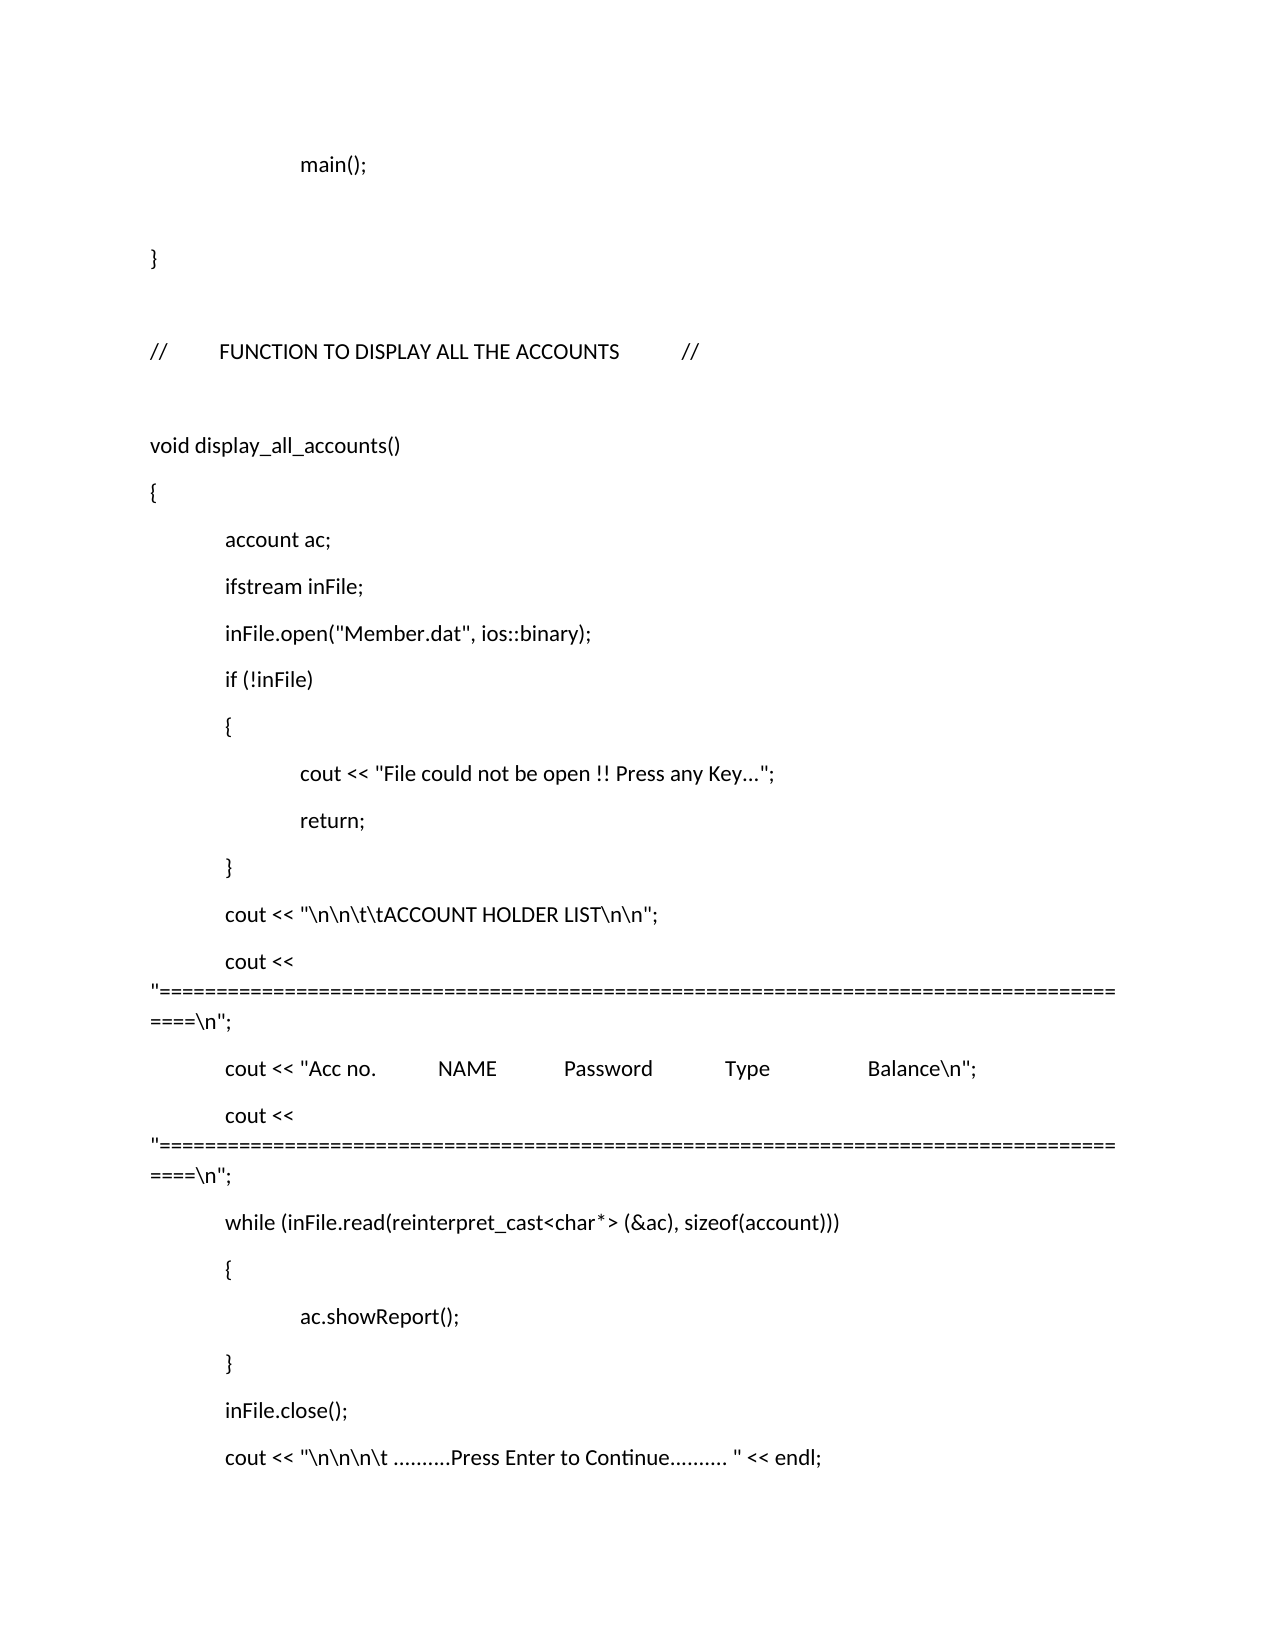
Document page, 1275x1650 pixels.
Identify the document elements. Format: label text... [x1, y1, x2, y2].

text while (inFile.read(reinterpret_cast<char*> (&ac), sizeof(account))) [150, 1208, 1125, 1236]
text return; [150, 806, 1125, 834]
text void display_all_accounts() [150, 431, 1125, 459]
text if (!inFile) [150, 666, 1125, 694]
text cout << "========================================================================================\n"; [150, 1101, 1125, 1189]
text cout << "File could not be open !! Press any Key..."; [150, 759, 1125, 787]
text // FUNCTION TO DISPLAY ALL THE ACCOUNTS // [150, 337, 1125, 366]
text cout << "\n\n\n\t ..........Press Enter to Continue.......... " << endl; [150, 1443, 1125, 1471]
text main(); [150, 150, 1125, 178]
text { [150, 1255, 1125, 1283]
text inFile.open("Member.dat", ios::binary); [150, 619, 1125, 647]
text ac.showReport(); [150, 1302, 1125, 1330]
text cout << "========================================================================================\n"; [150, 947, 1125, 1035]
text } [150, 853, 1125, 881]
text cout << "\n\n\t\tACCOUNT HOLDER LIST\n\n"; [150, 900, 1125, 928]
text { [150, 712, 1125, 741]
text account ac; [150, 525, 1125, 553]
text } [150, 244, 1125, 272]
text { [150, 478, 1125, 506]
text } [150, 1349, 1125, 1377]
text cout << "Acc no. NAME Password Type Balance\n"; [150, 1054, 1125, 1082]
text ifstream inFile; [150, 572, 1125, 600]
text inFile.close(); [150, 1396, 1125, 1424]
